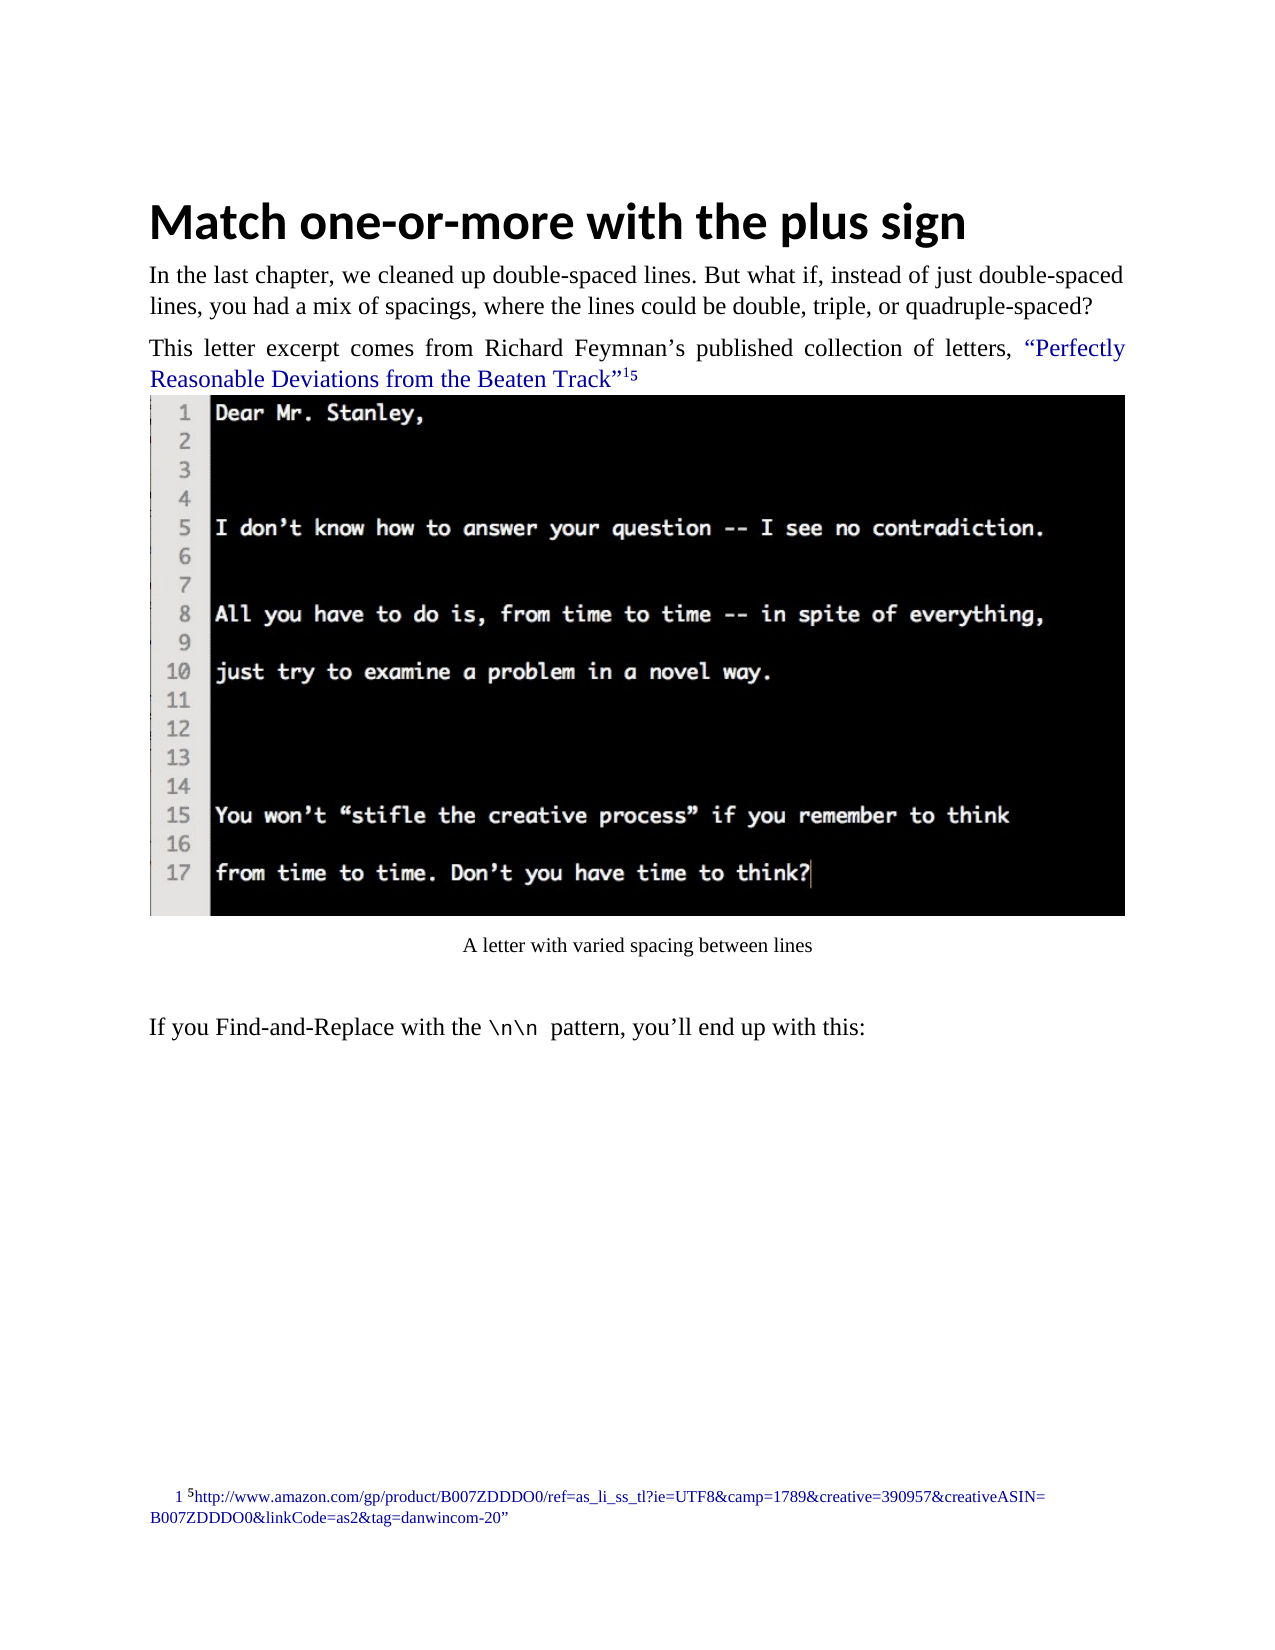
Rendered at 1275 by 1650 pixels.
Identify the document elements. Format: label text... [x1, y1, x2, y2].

picture [150, 395, 1125, 916]
text A letter with varied spacing between lines [150, 933, 1125, 957]
text In the last chapter, we cleaned up double-spaced lines. But what if, instead of just double-spaced lines, you had a mix of spacings, where the lines could be double, triple, or quadruple-spaced? [148, 260, 1125, 320]
subtitle Match one-or-more with the plus sign [148, 189, 1126, 253]
text If you Find-and-Replace with the \n\n pattern, you’ll end up with this: [148, 1012, 1125, 1041]
text This letter excerpt comes from Richard Feymnan’s published collection of letters, “Perfectly Reasonable Deviations from the Beaten Track”⁵ [148, 333, 1126, 393]
